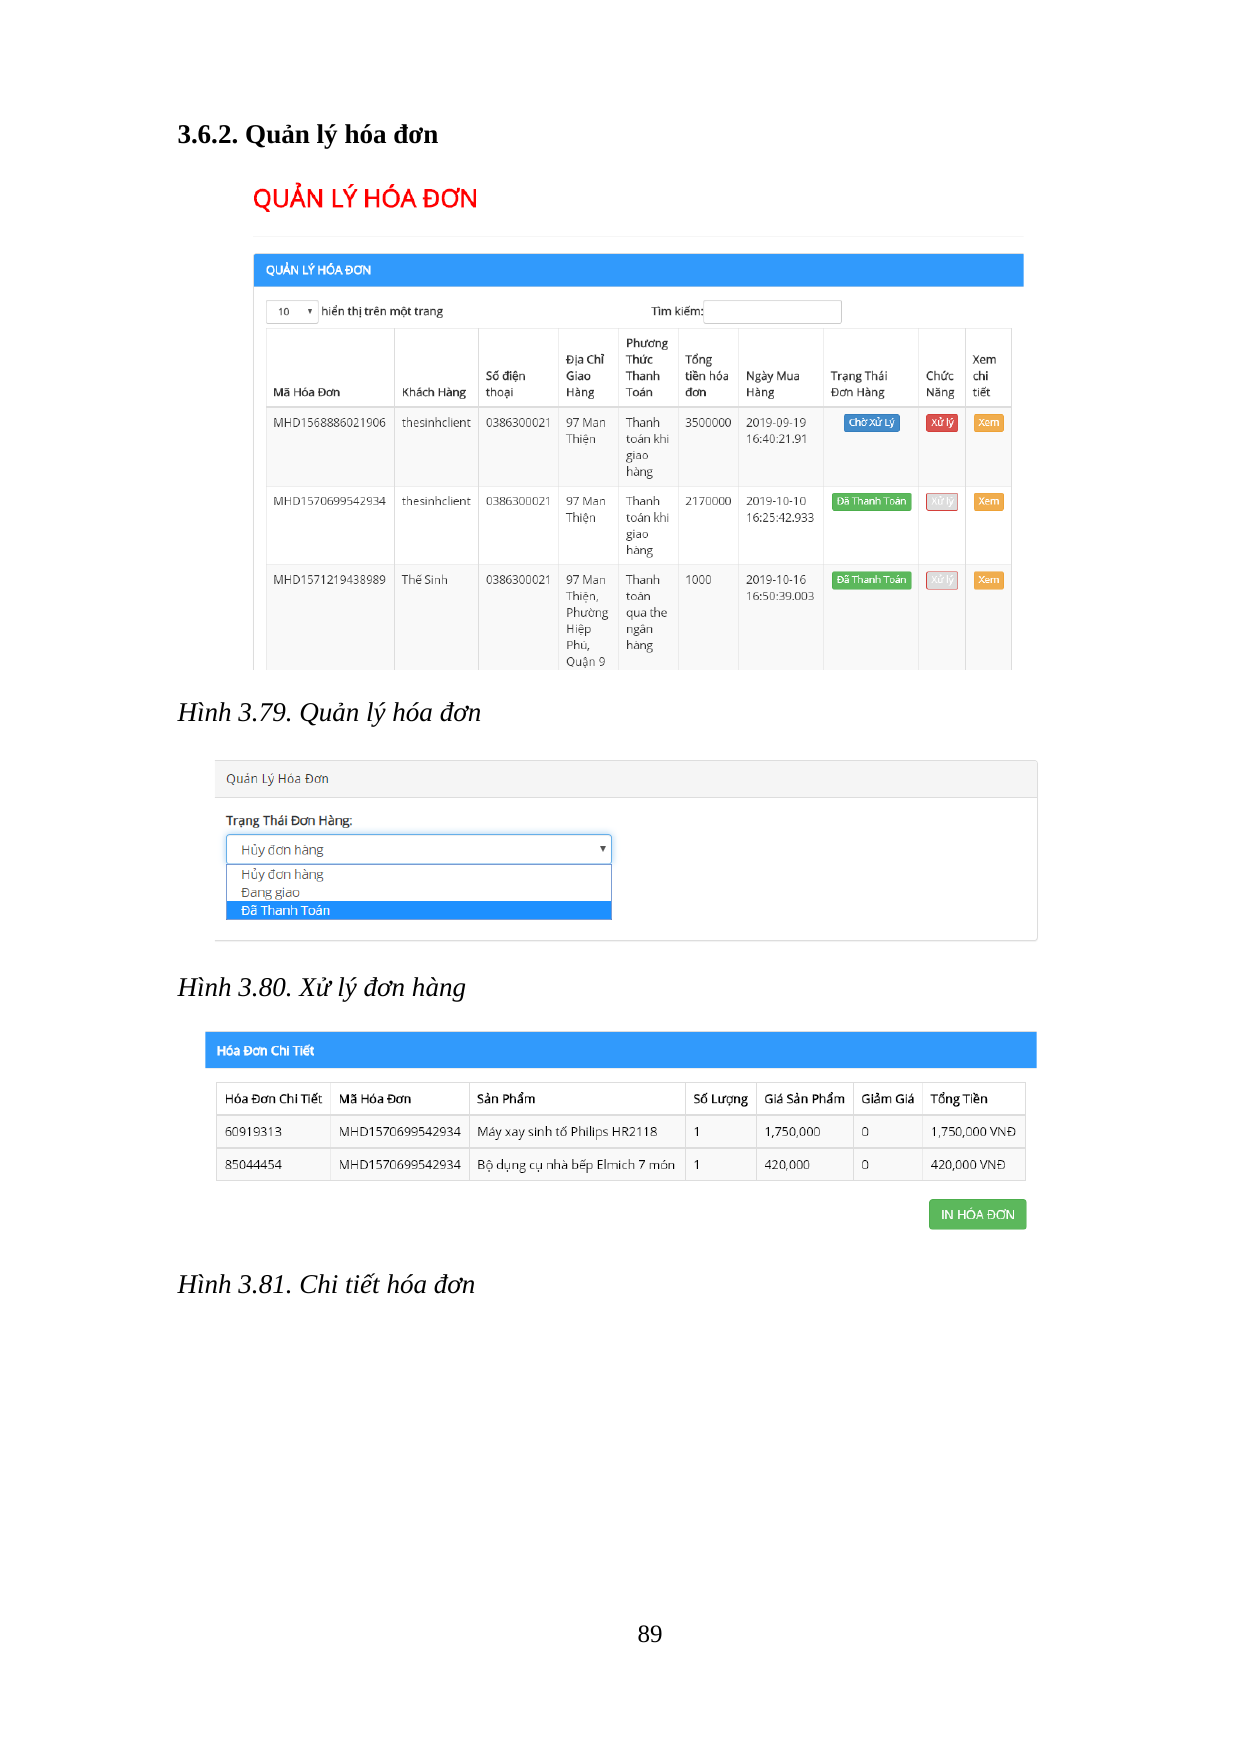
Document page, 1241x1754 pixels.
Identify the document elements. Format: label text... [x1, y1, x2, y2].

picture [252, 177, 1024, 670]
subtitle Quản lý hóa đơn [177, 118, 1122, 149]
picture [205, 1030, 1037, 1241]
picture [214, 755, 1044, 945]
